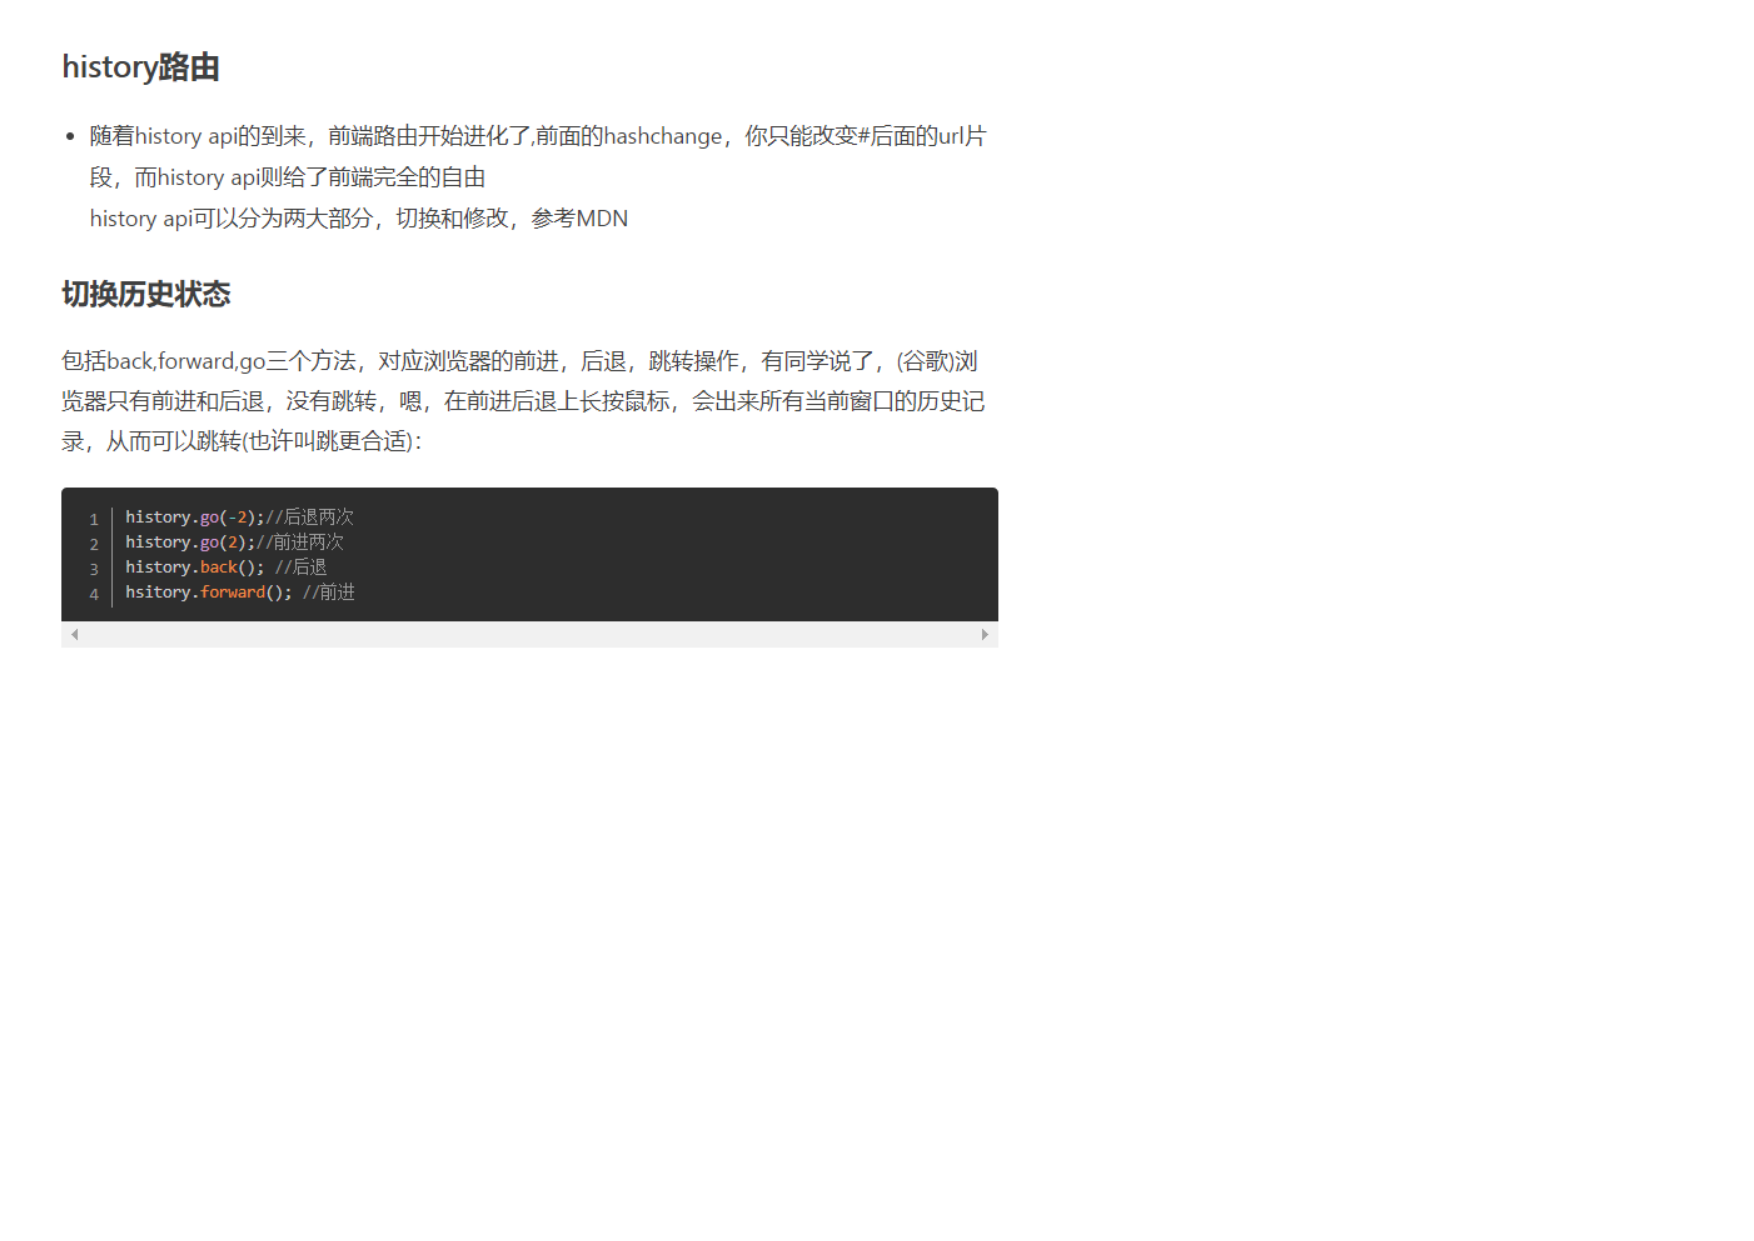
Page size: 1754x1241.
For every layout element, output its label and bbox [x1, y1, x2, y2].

picture [29, 35, 1011, 659]
